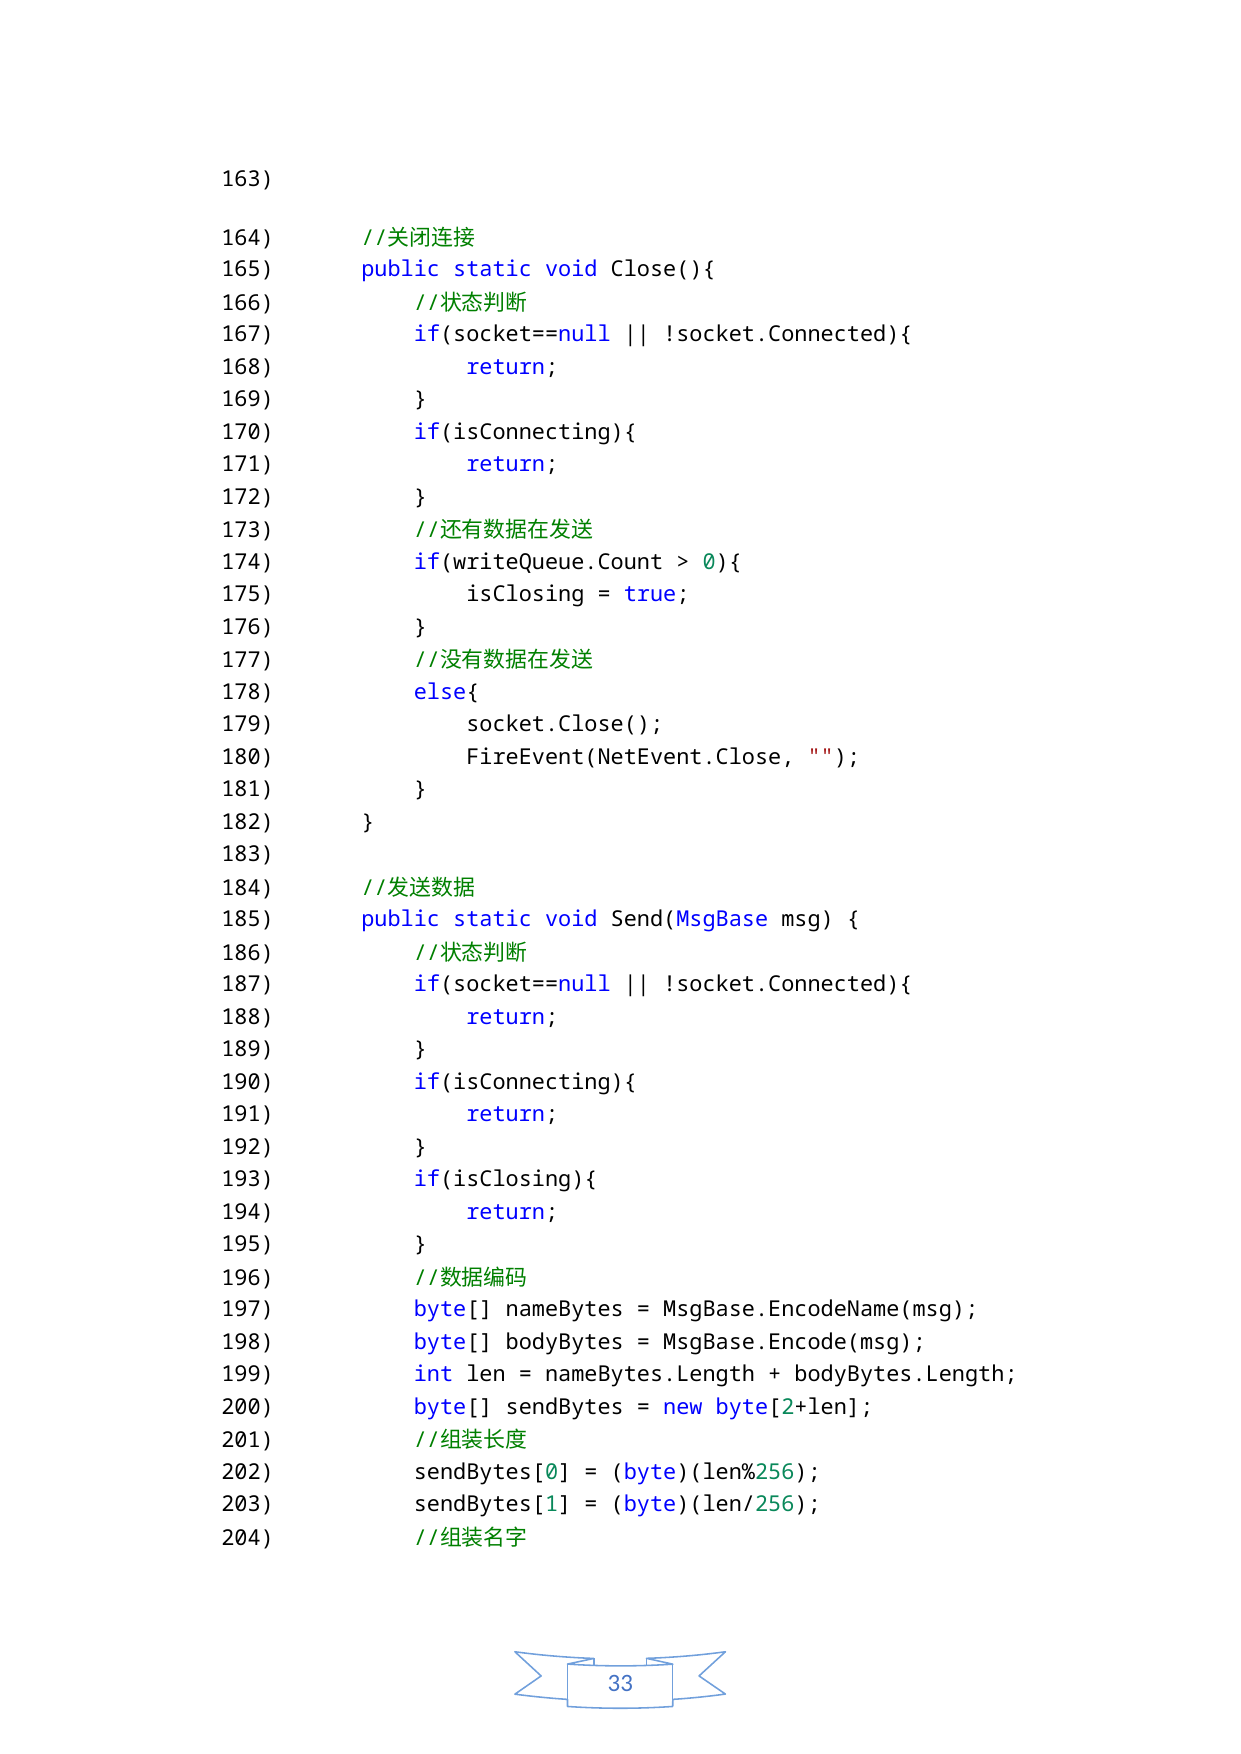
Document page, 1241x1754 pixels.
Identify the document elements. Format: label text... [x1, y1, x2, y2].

list return; [221, 999, 1063, 1032]
list } [221, 1032, 1063, 1064]
list if(writeQueue.Count > 0){ [221, 544, 1063, 577]
list return; [221, 349, 1063, 382]
list byte[] bodyBytes = MsgBase.Encode(msg); [221, 1324, 1063, 1357]
list public static void Send(MsgBase msg) { [221, 902, 1063, 934]
list socket.Close(); [221, 707, 1063, 739]
list FireEvent(NetEvent.Close, ""); [221, 739, 1063, 772]
list //没有数据在发送 [221, 642, 1063, 674]
list sendBytes[0] = (byte)(len%256); [221, 1454, 1063, 1487]
list return; [221, 1097, 1063, 1129]
list byte[] sendBytes = new byte[2+len]; [221, 1389, 1063, 1422]
list //关闭连接 [221, 219, 1063, 252]
list else{ [221, 674, 1063, 707]
list isClosing = true; [221, 577, 1063, 609]
list if(socket==null || !socket.Connected){ [221, 967, 1063, 999]
list public static void Close(){ [221, 252, 1063, 284]
list //状态判断 [221, 934, 1063, 967]
list if(socket==null || !socket.Connected){ [221, 317, 1063, 349]
list if(isClosing){ [221, 1162, 1063, 1194]
list } [221, 609, 1063, 642]
list //发送数据 [221, 869, 1063, 902]
list //组装名字 [221, 1519, 1063, 1552]
list sendBytes[1] = (byte)(len/256); [221, 1487, 1063, 1519]
list int len = nameBytes.Length + bodyBytes.Length; [221, 1357, 1063, 1389]
list return; [221, 1194, 1063, 1227]
list byte[] nameBytes = MsgBase.EncodeName(msg); [221, 1292, 1063, 1324]
list //还有数据在发送 [221, 512, 1063, 544]
list //状态判断 [221, 284, 1063, 317]
list } [221, 479, 1063, 512]
list } [221, 1129, 1063, 1162]
list return; [221, 447, 1063, 479]
list //数据编码 [221, 1259, 1063, 1292]
list } [221, 1227, 1063, 1259]
list } [221, 804, 1063, 837]
list if(isConnecting){ [221, 1064, 1063, 1097]
list } [221, 382, 1063, 414]
list //组装长度 [221, 1422, 1063, 1454]
list } [221, 772, 1063, 804]
list if(isConnecting){ [221, 414, 1063, 447]
